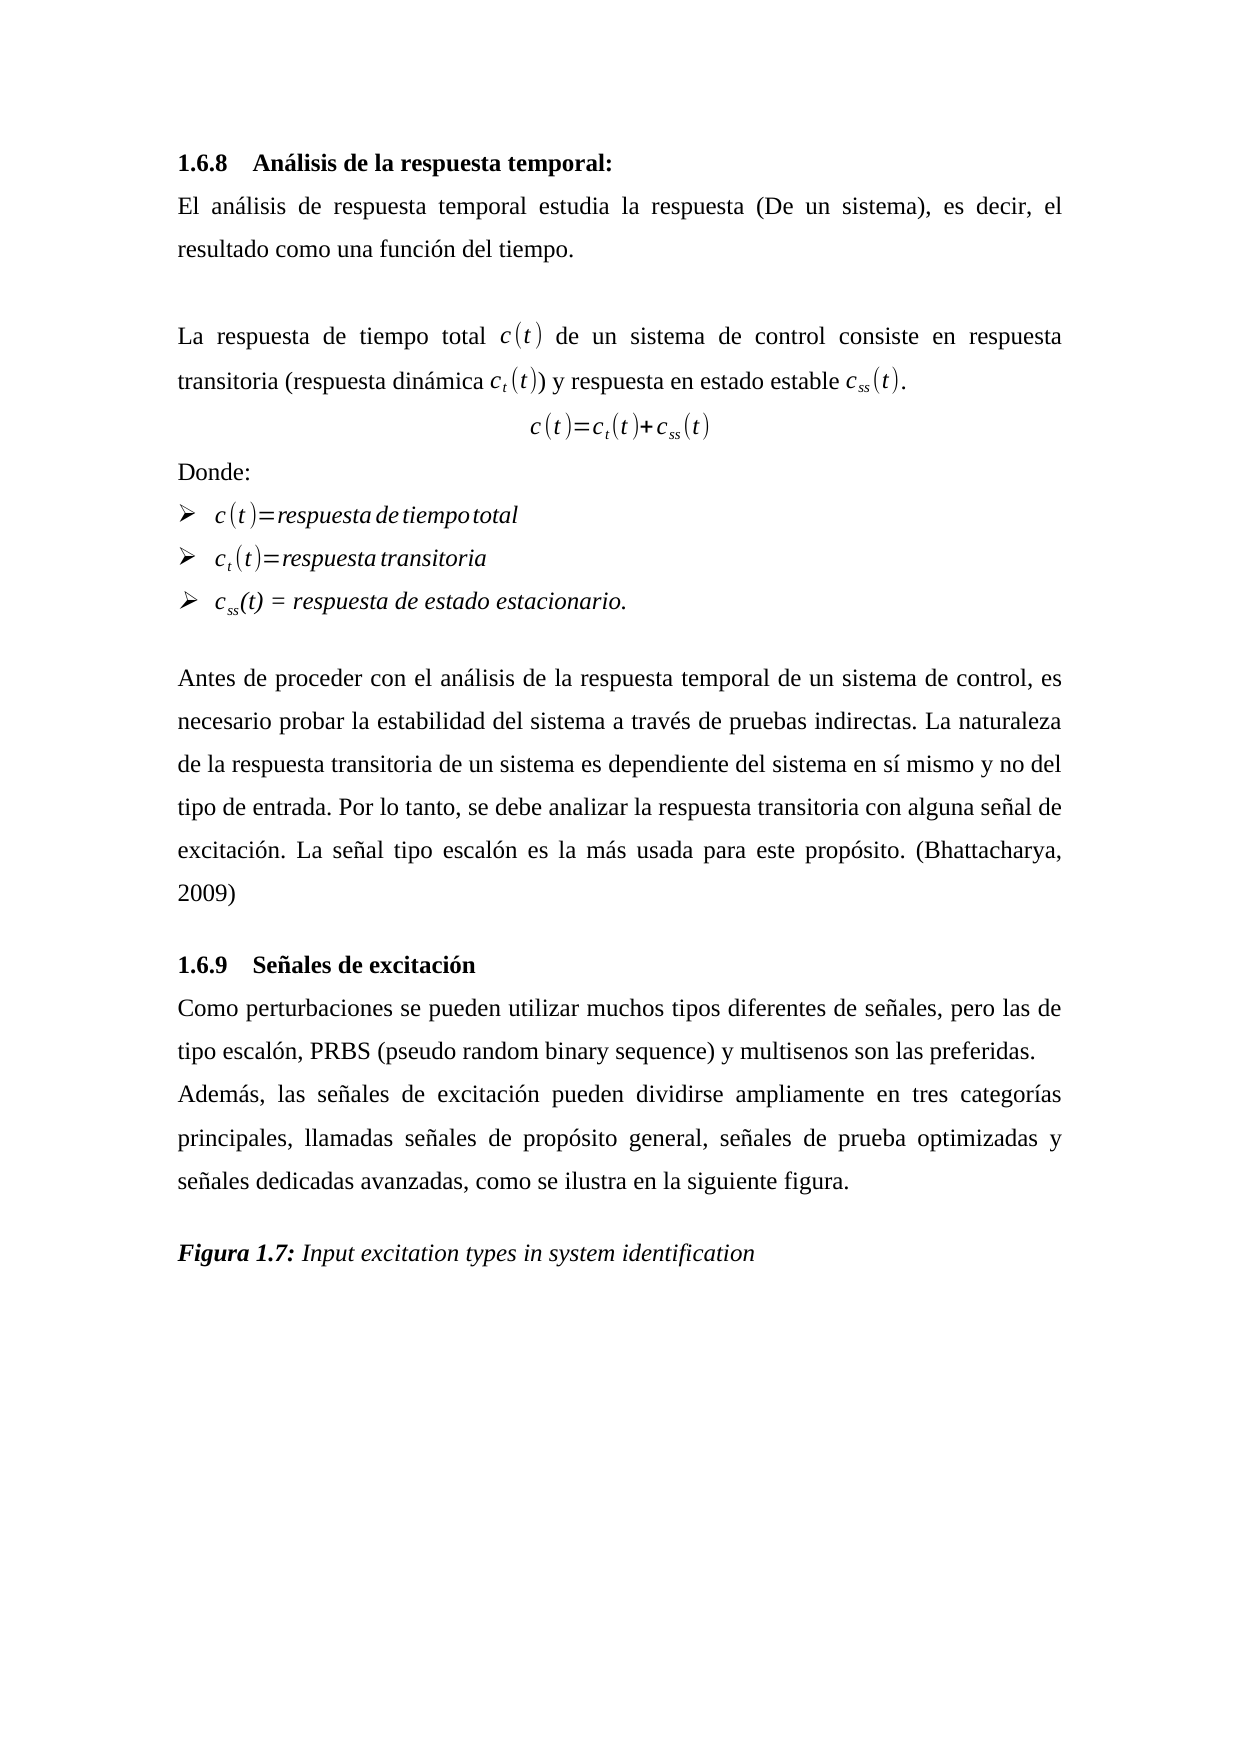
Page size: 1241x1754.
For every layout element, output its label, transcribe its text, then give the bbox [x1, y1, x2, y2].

text Antes de proceder con el análisis de la respuesta temporal de un sistema de control, es necesario probar la estabilidad del sistema a través de pruebas indirectas. La naturaleza de la respuesta transitoria de un sistema es dependiente del sistema en sí mismo y no del tipo de entrada. Por lo tanto, se debe analizar la respuesta transitoria con alguna señal de excitación. La señal tipo escalón es la más usada para este propósito. (Bhattacharya, 2009) [177, 663, 1063, 907]
text Figura 1.7: Input excitation types in system identification [177, 1238, 1063, 1266]
text Además, las señales de excitación pueden dividirse ampliamente en tres categorías principales, llamadas señales de propósito general, señales de prueba optimizadas y señales dedicadas avanzadas, como se ilustra en la siguiente figura. [177, 1079, 1063, 1194]
subtitle Análisis de la respuesta temporal: [177, 148, 1063, 176]
text Como perturbaciones se pueden utilizar muchos tipos diferentes de señales, pero las de tipo escalón, PRBS (pseudo random binary sequence) y multisenos son las preferidas. [177, 993, 1063, 1065]
list (t) = respuesta de estado estacionario. [177, 586, 1063, 619]
subtitle Señales de excitación [177, 950, 1063, 979]
text Donde: [177, 457, 1063, 486]
text El análisis de respuesta temporal estudia la respuesta (De un sistema), es decir, el resultado como una función del tiempo. [177, 191, 1063, 263]
text La respuesta de tiempo total de un sistema de control consiste en respuesta transitoria (respuesta dinámica ) y respuesta en estado estable . [177, 320, 1063, 396]
